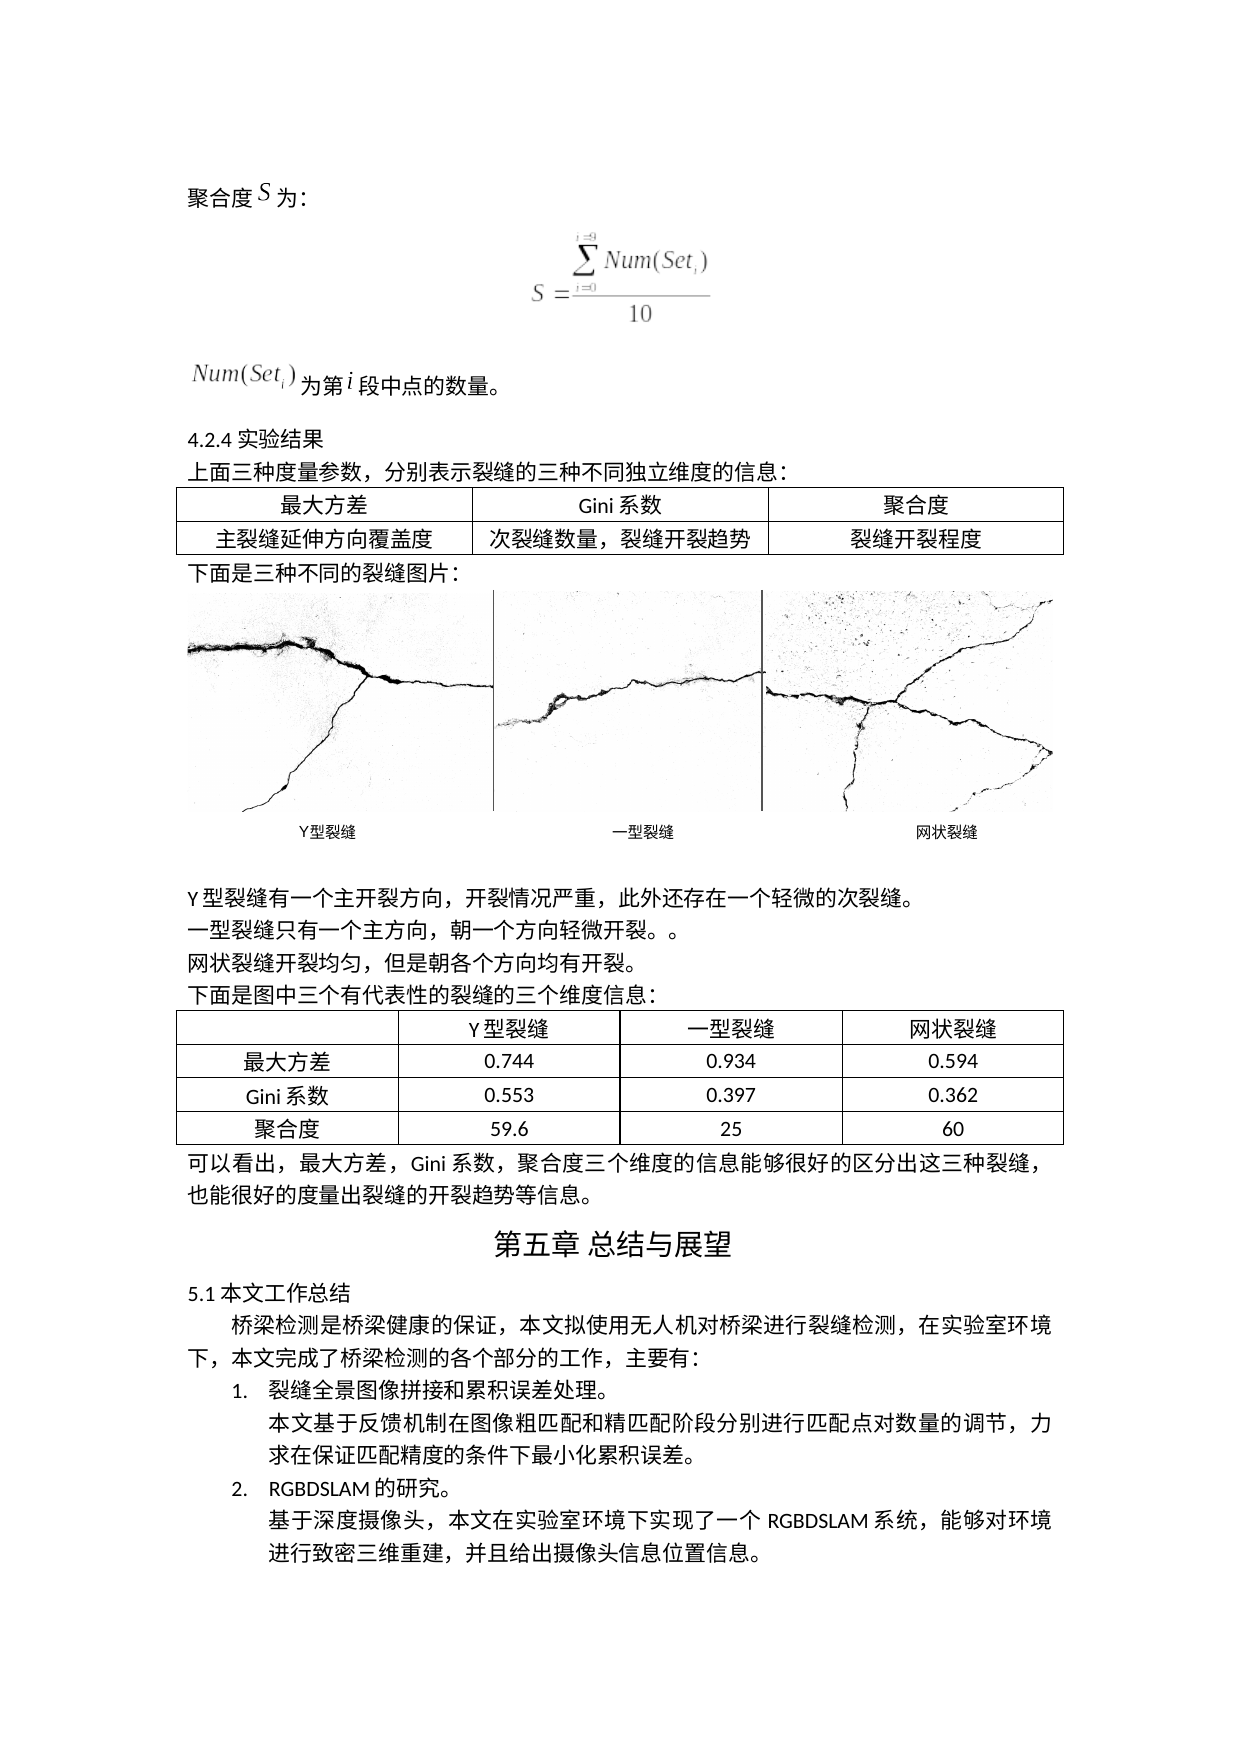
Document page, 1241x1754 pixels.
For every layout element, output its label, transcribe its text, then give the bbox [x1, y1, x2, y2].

table_cell 0.594 [843, 1045, 1063, 1077]
text 可以看出，最大方差，Gini系数，聚合度三个维度的信息能够很好的区分出这三种裂缝，也能很好的度量出裂缝的开裂趋势等信息。 [187, 1145, 1053, 1210]
text 下面是三种不同的裂缝图片： [187, 555, 1053, 588]
list 基于深度摄像头，本文在实验室环境下实现了一个RGBDSLAM系统，能够对环境进行致密三维重建，并且给出摄像头信息位置信息。 [269, 1503, 1053, 1568]
table_cell 25 [621, 1112, 842, 1144]
table_header Gini系数 [473, 488, 768, 521]
table_cell 0.744 [399, 1045, 619, 1077]
table_cell 0.934 [621, 1045, 842, 1077]
table_header [177, 1011, 398, 1044]
text 上面三种度量参数，分别表示裂缝的三种不同独立维度的信息： [187, 454, 1053, 487]
table_header 一型裂缝 [621, 1011, 842, 1044]
table_cell 最大方差 [177, 1045, 398, 1077]
table_cell 59.6 [399, 1112, 619, 1144]
text 一型裂缝只有一个主方向，朝一个方向轻微开裂。。 [187, 913, 1053, 945]
table_cell 0.553 [399, 1078, 619, 1111]
table_header 聚合度 [769, 488, 1063, 521]
table_cell 主裂缝延伸方向覆盖度 [177, 522, 472, 554]
table_header Y型裂缝 [399, 1011, 619, 1044]
table_cell 60 [843, 1112, 1063, 1144]
table_header 最大方差 [177, 488, 472, 521]
list RGBDSLAM的研究。 [231, 1470, 1053, 1503]
table_header 网状裂缝 [843, 1011, 1063, 1044]
table_cell 聚合度 [177, 1112, 398, 1144]
text 聚合度为： [187, 162, 1053, 227]
text 网状裂缝开裂均匀，但是朝各个方向均有开裂。 [187, 945, 1053, 978]
text Y型裂缝有一个主开裂方向，开裂情况严重，此外还存在一个轻微的次裂缝。 [187, 880, 1053, 913]
text 为第段中点的数量。 [187, 357, 1053, 422]
text 第五章 总结与展望 [173, 1210, 1053, 1275]
table_cell 0.362 [843, 1078, 1063, 1111]
text 5.1 本文工作总结 [187, 1275, 1053, 1308]
text 桥梁检测是桥梁健康的保证，本文拟使用无人机对桥梁进行裂缝检测，在实验室环境下，本文完成了桥梁检测的各个部分的工作，主要有： [187, 1308, 1053, 1373]
list 本文基于反馈机制在图像粗匹配和精匹配阶段分别进行匹配点对数量的调节，力求在保证匹配精度的条件下最小化累积误差。 [269, 1405, 1053, 1470]
table_cell 裂缝开裂程度 [769, 522, 1063, 554]
text 4.2.4 实验结果 [187, 422, 1053, 454]
text 下面是图中三个有代表性的裂缝的三个维度信息： [187, 978, 1053, 1010]
table_cell 0.397 [621, 1078, 842, 1111]
list 裂缝全景图像拼接和累积误差处理。 [231, 1373, 1053, 1405]
table_cell Gini系数 [177, 1078, 398, 1111]
table_cell 次裂缝数量，裂缝开裂趋势 [473, 522, 768, 554]
